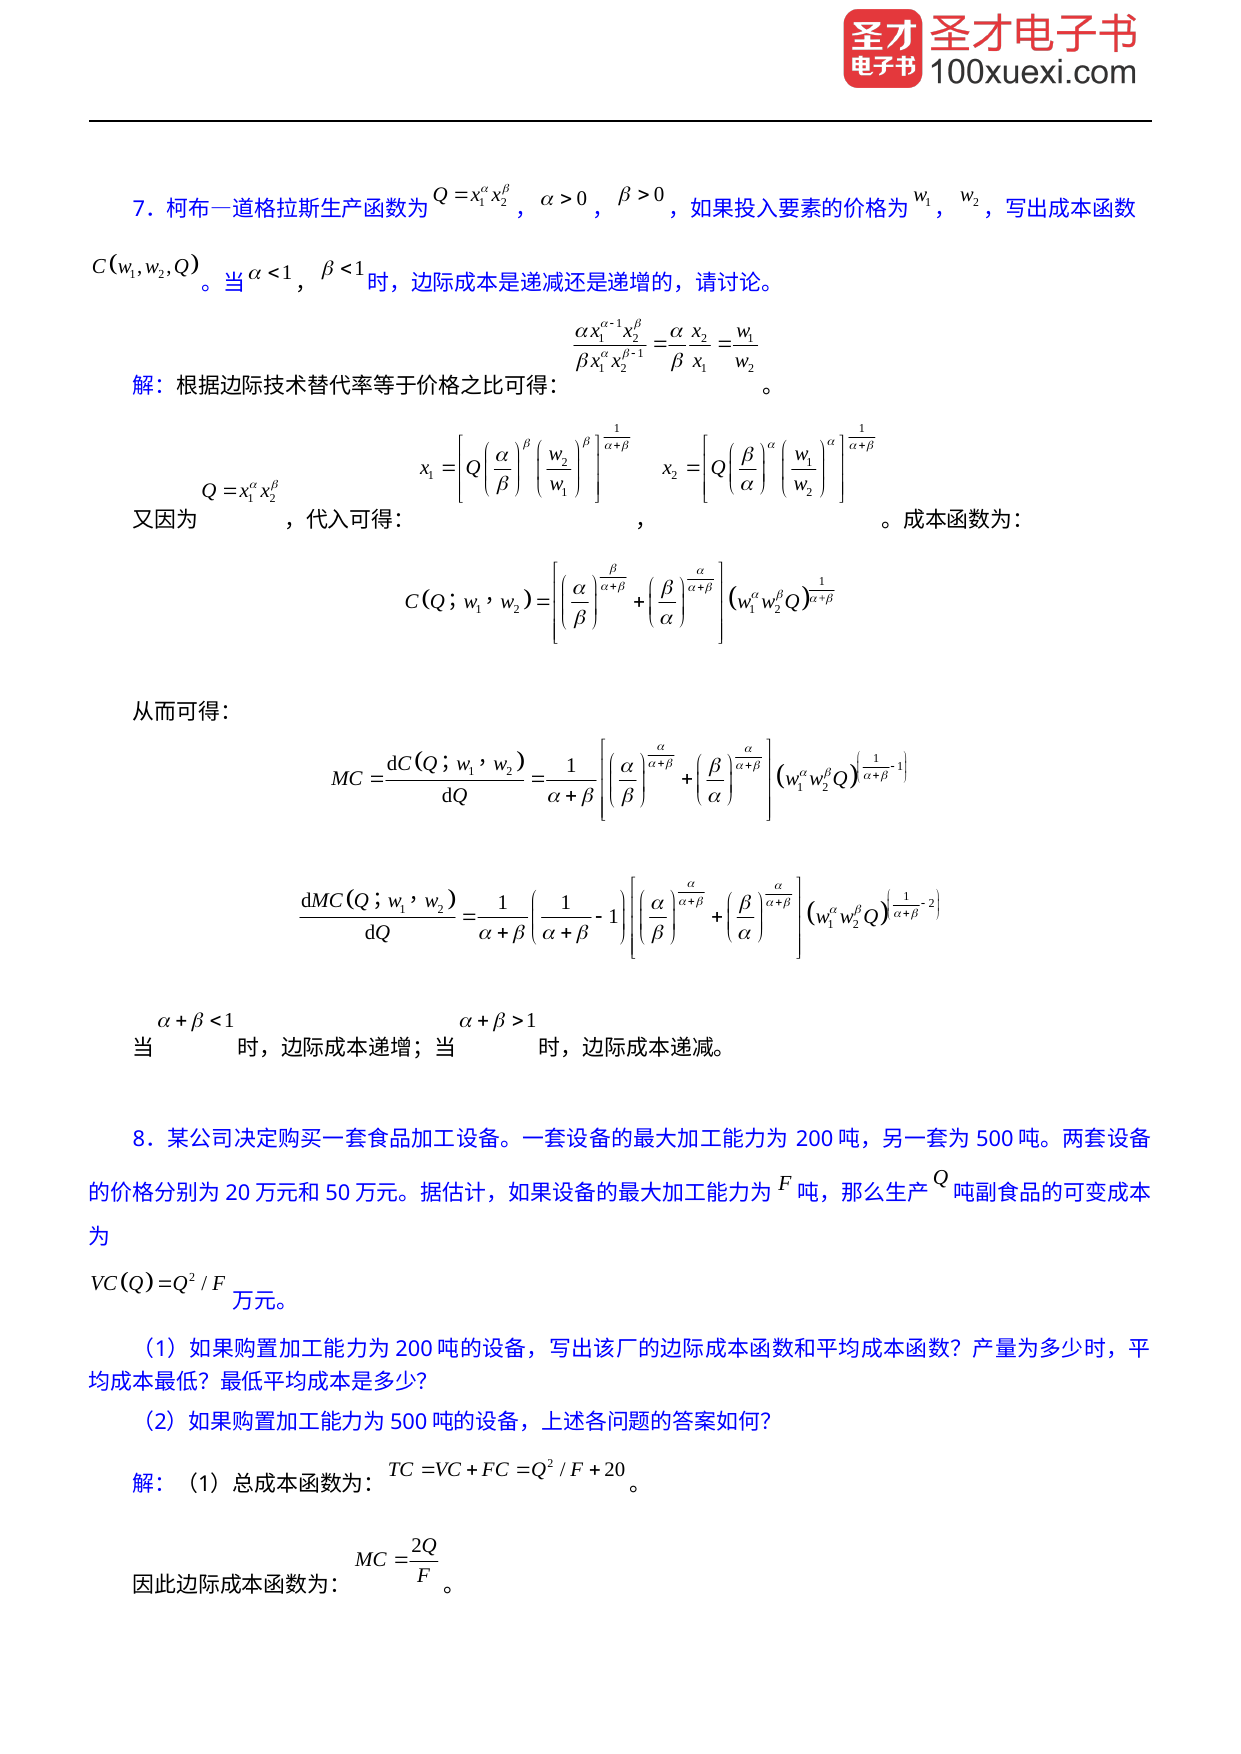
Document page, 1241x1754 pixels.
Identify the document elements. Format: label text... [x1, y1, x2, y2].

text 因此边际成本函数为：。 [88, 1516, 1152, 1613]
text 又因为，代入可得：，。成本函数为： [88, 418, 1152, 548]
text 8．某公司决定购买一套食品加工设备。一套设备的最大加工能力为200吨，另一套为500吨。两套设备的价格分别为20万元和50万元。据估计，如果设备的最大加工能力为吨，那么生产吨副食品的可变成本为 [88, 1121, 1152, 1251]
text 7．柯布—道格拉斯生产函数为，，，如果投入要素的价格为，，写出成本函数 [88, 168, 1152, 233]
text 万元。 [88, 1258, 1152, 1323]
text 解：（1）总成本函数为：。 [88, 1443, 1152, 1508]
text 。当，时，边际成本是递减还是递增的，请讨论。 [88, 241, 1152, 306]
text （2）如果购置加工能力为500吨的设备，上述各问题的答案如何？ [88, 1403, 1152, 1436]
text 从而可得： [88, 693, 1152, 726]
text 解：根据边际技术替代率等于价格之比可得：。 [88, 313, 1152, 411]
text 当时，边际成本递增；当时，边际成本递减。 [88, 1008, 1152, 1073]
text （1）如果购置加工能力为200吨的设备，写出该厂的边际成本函数和平均成本函数？产量为多少时，平均成本最低？最低平均成本是多少？ [88, 1331, 1152, 1396]
picture [834, 0, 1152, 97]
